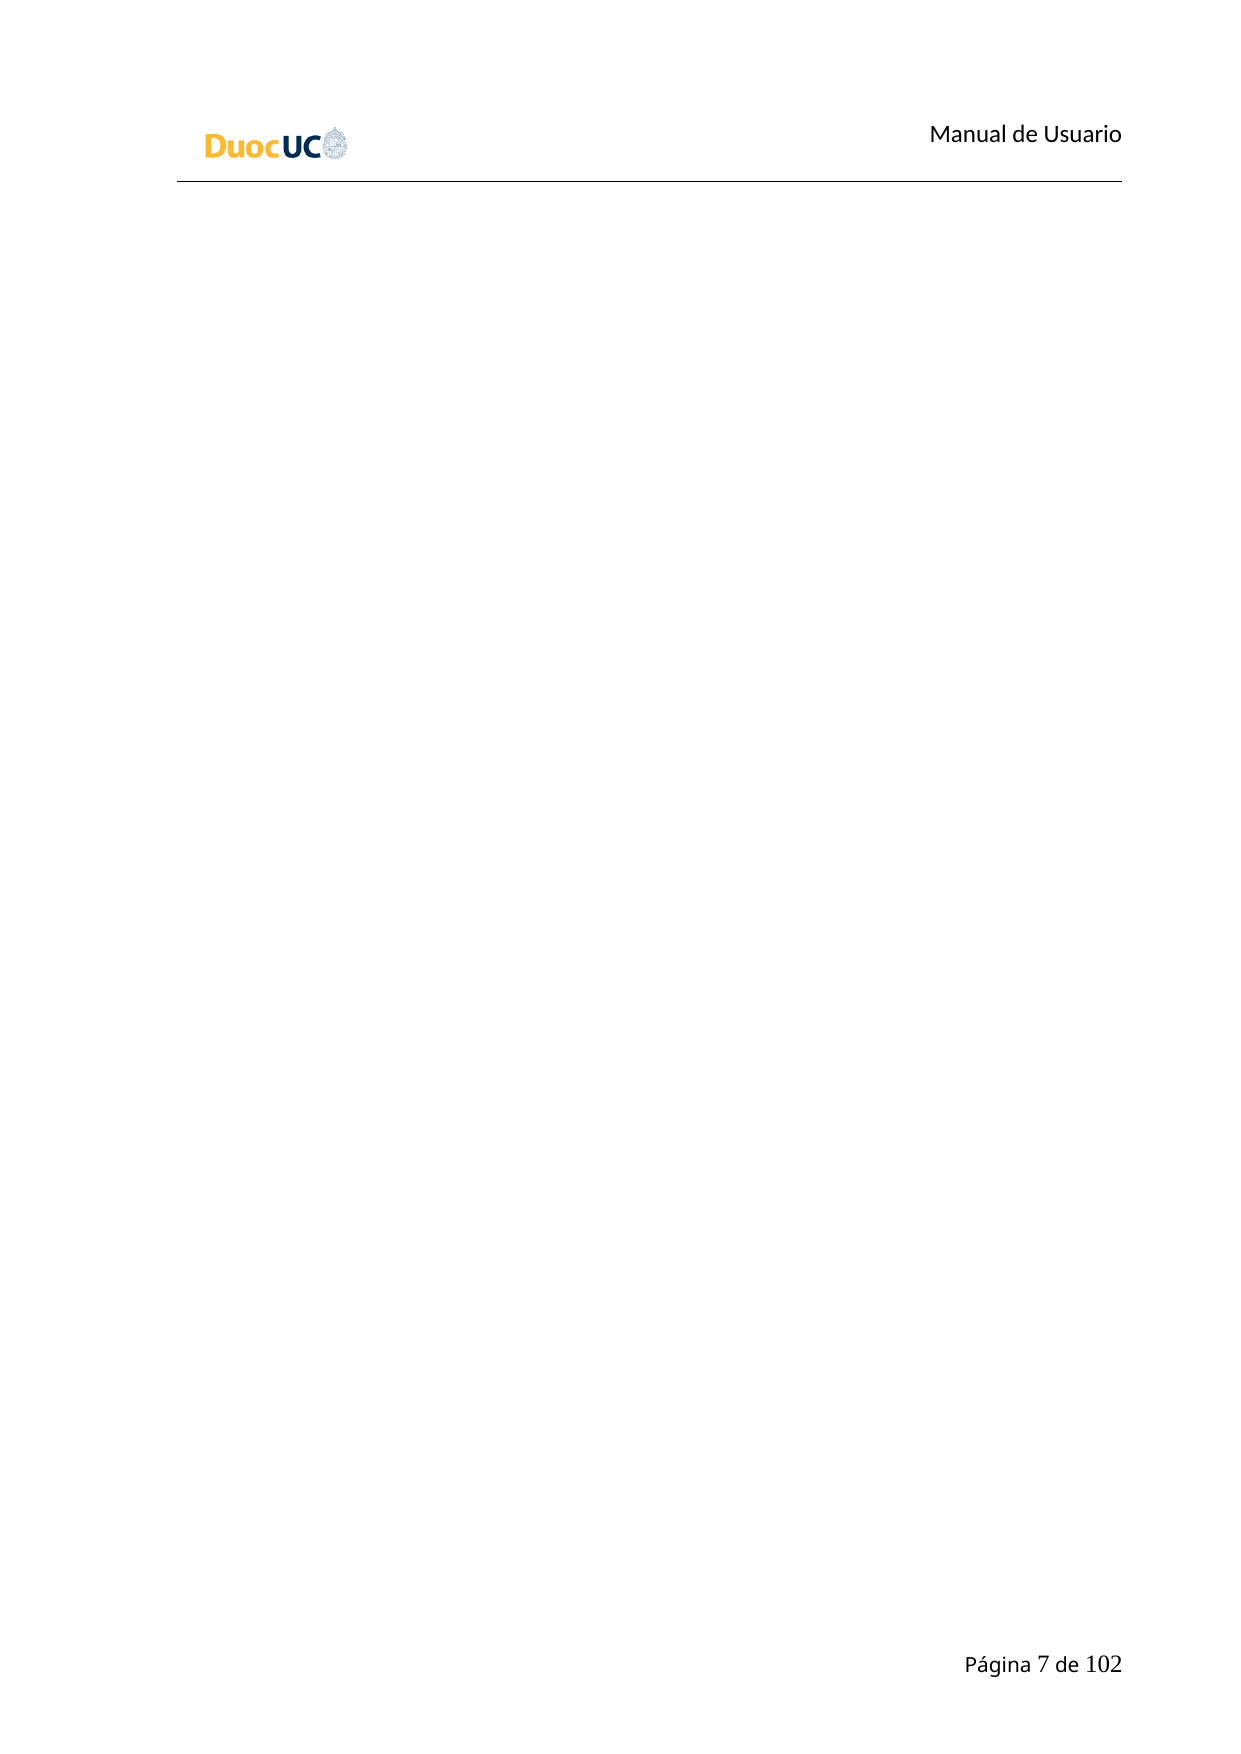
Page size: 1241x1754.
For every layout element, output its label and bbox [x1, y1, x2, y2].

picture [198, 123, 352, 162]
